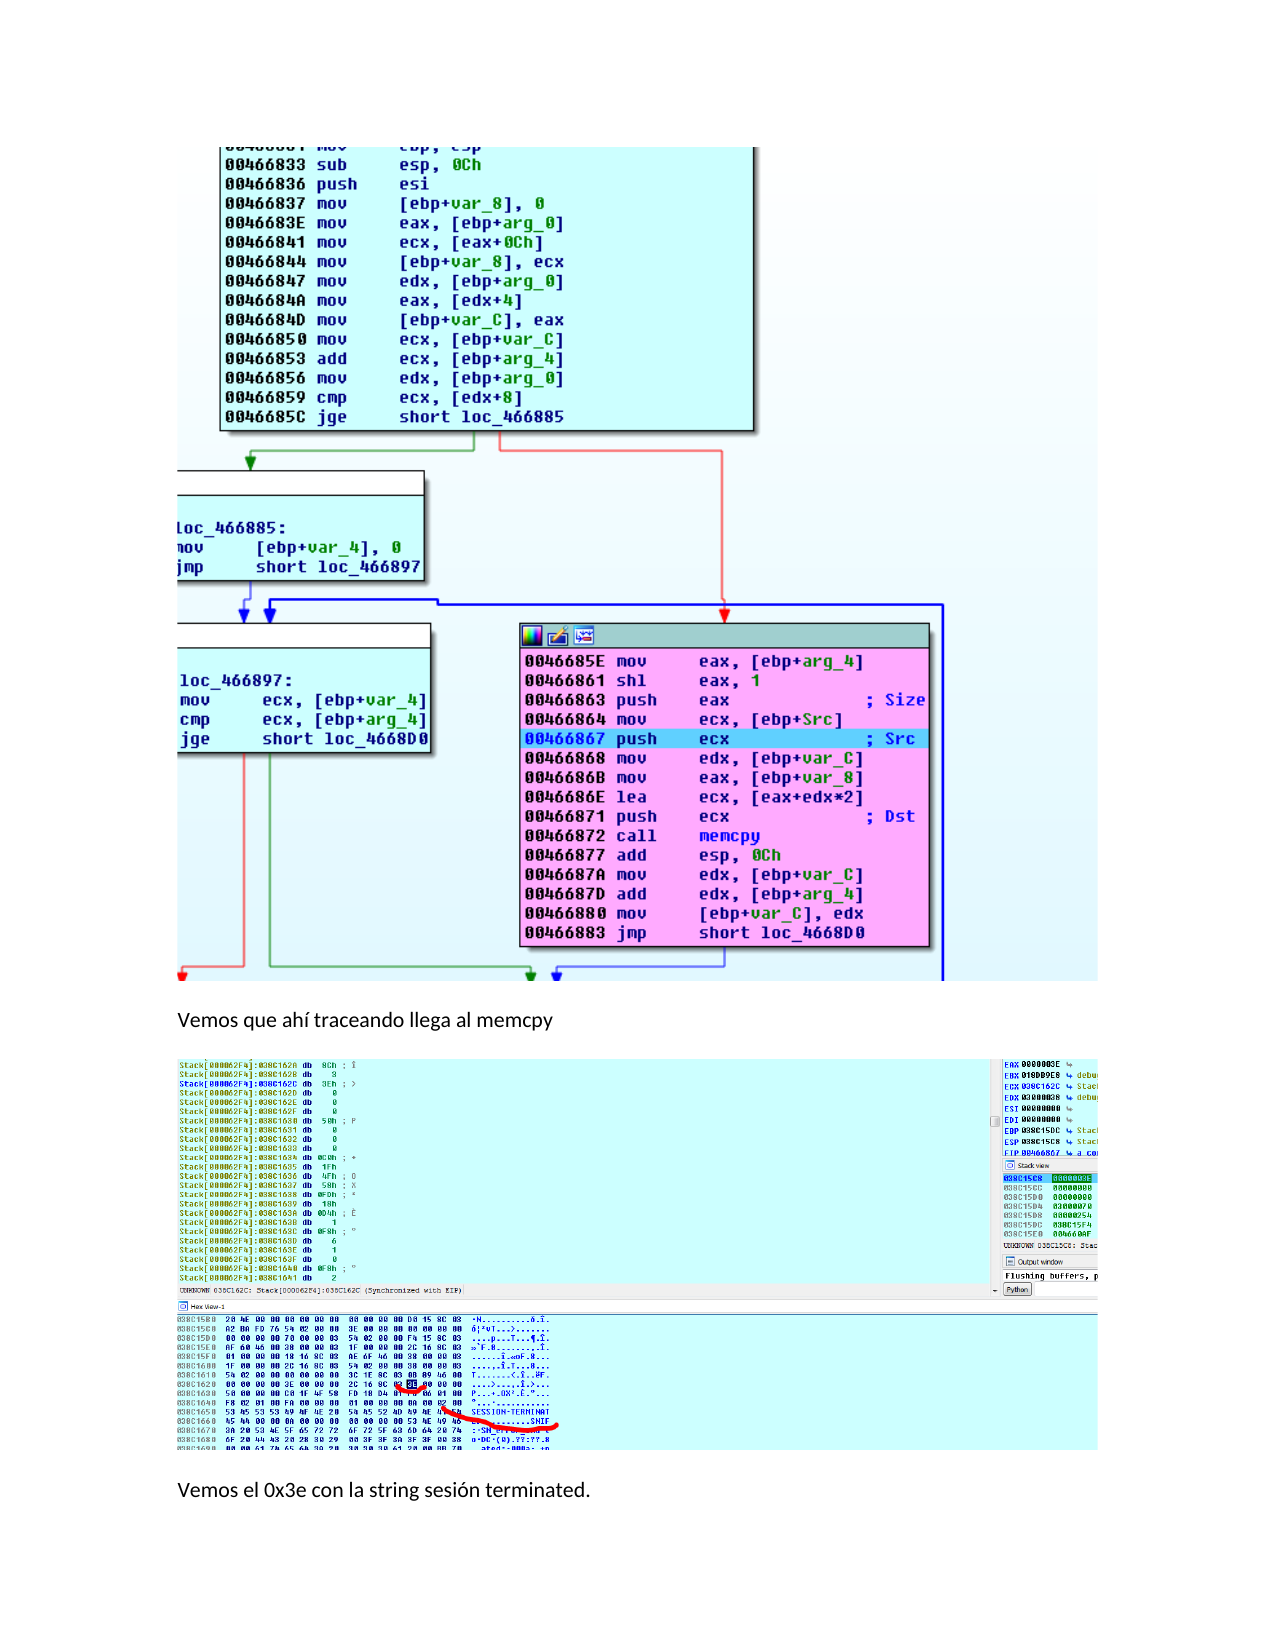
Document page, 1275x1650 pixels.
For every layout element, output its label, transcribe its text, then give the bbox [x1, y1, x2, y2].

picture [177, 1059, 1098, 1450]
picture [177, 147, 1098, 981]
text Vemos que ahí traceando llega al memcpy [177, 1007, 1098, 1033]
text Vemos el 0x3e con la string sesión terminated. [177, 1476, 1098, 1502]
